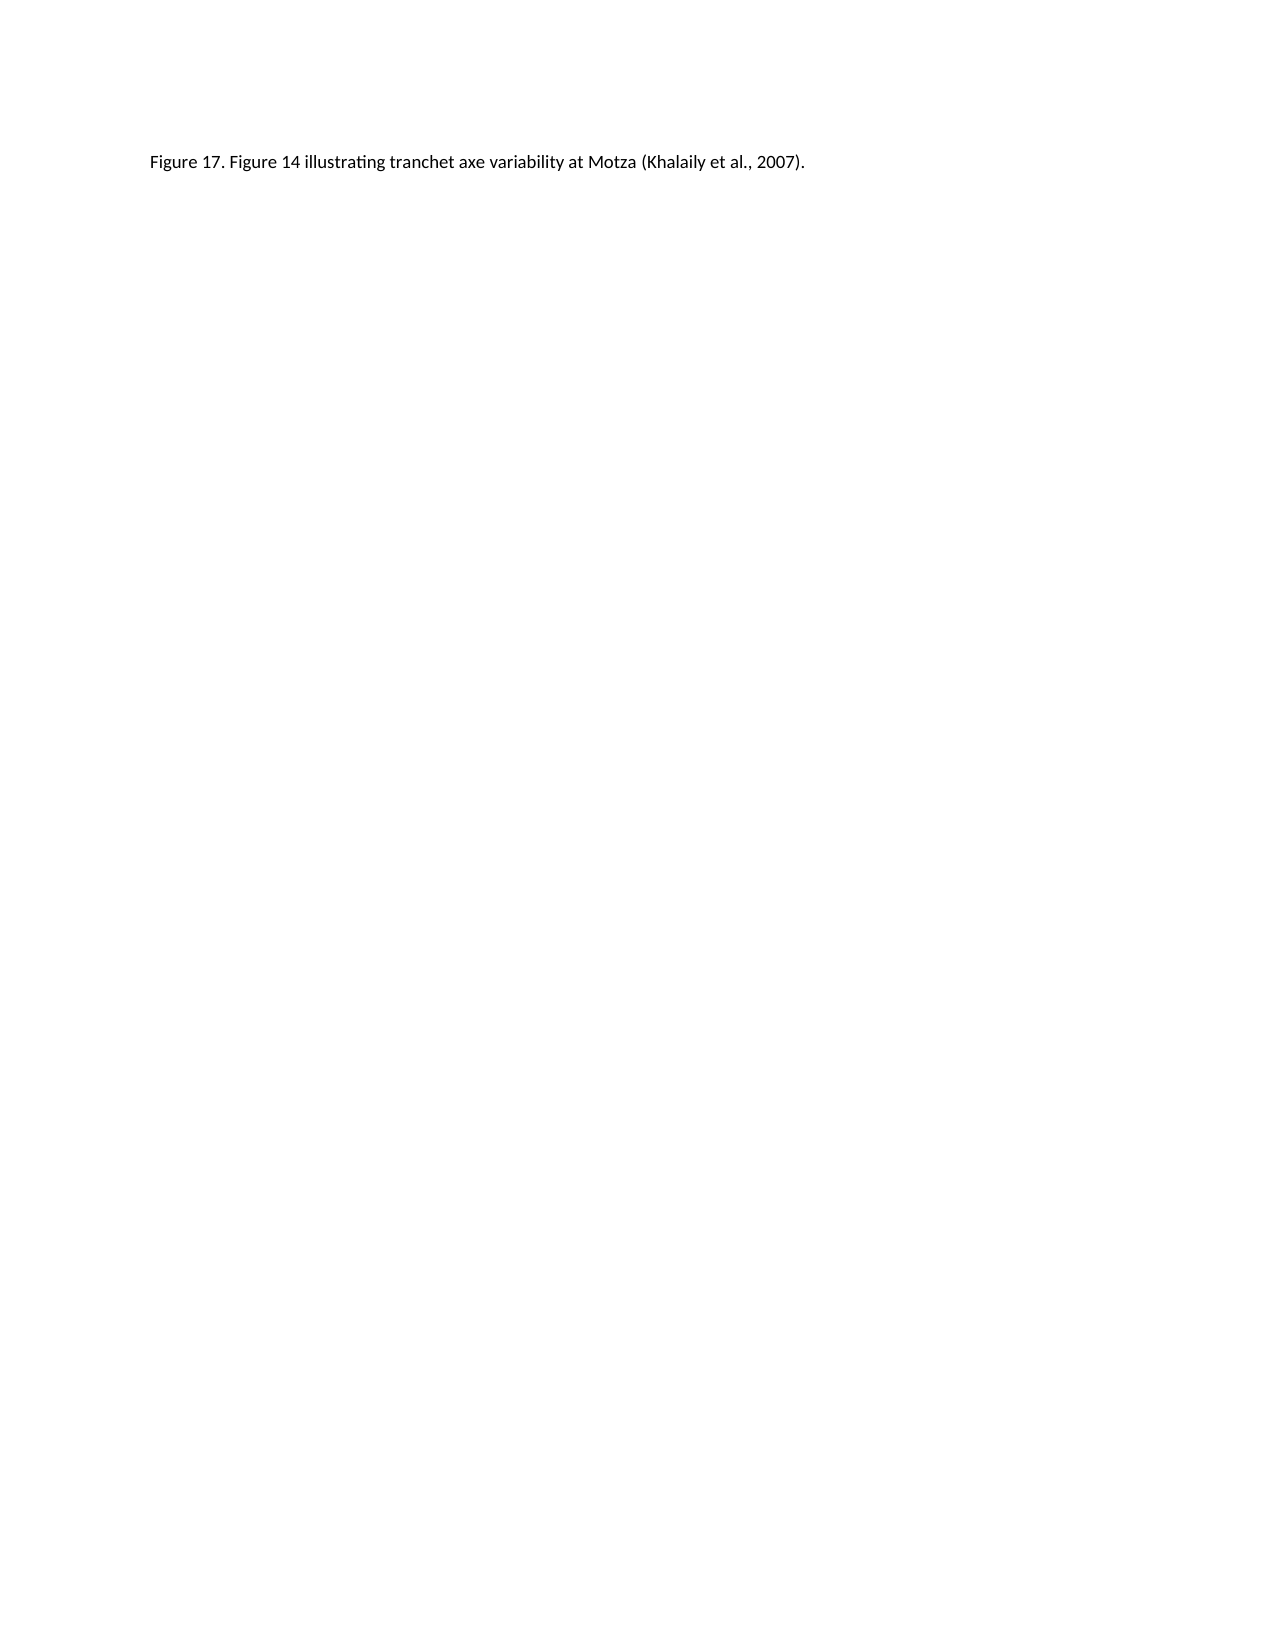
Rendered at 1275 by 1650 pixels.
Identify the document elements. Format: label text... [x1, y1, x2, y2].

text Figure 17. Figure 14 illustrating tranchet axe variability at Motza (Khalaily et al., 2007). [150, 150, 1125, 173]
